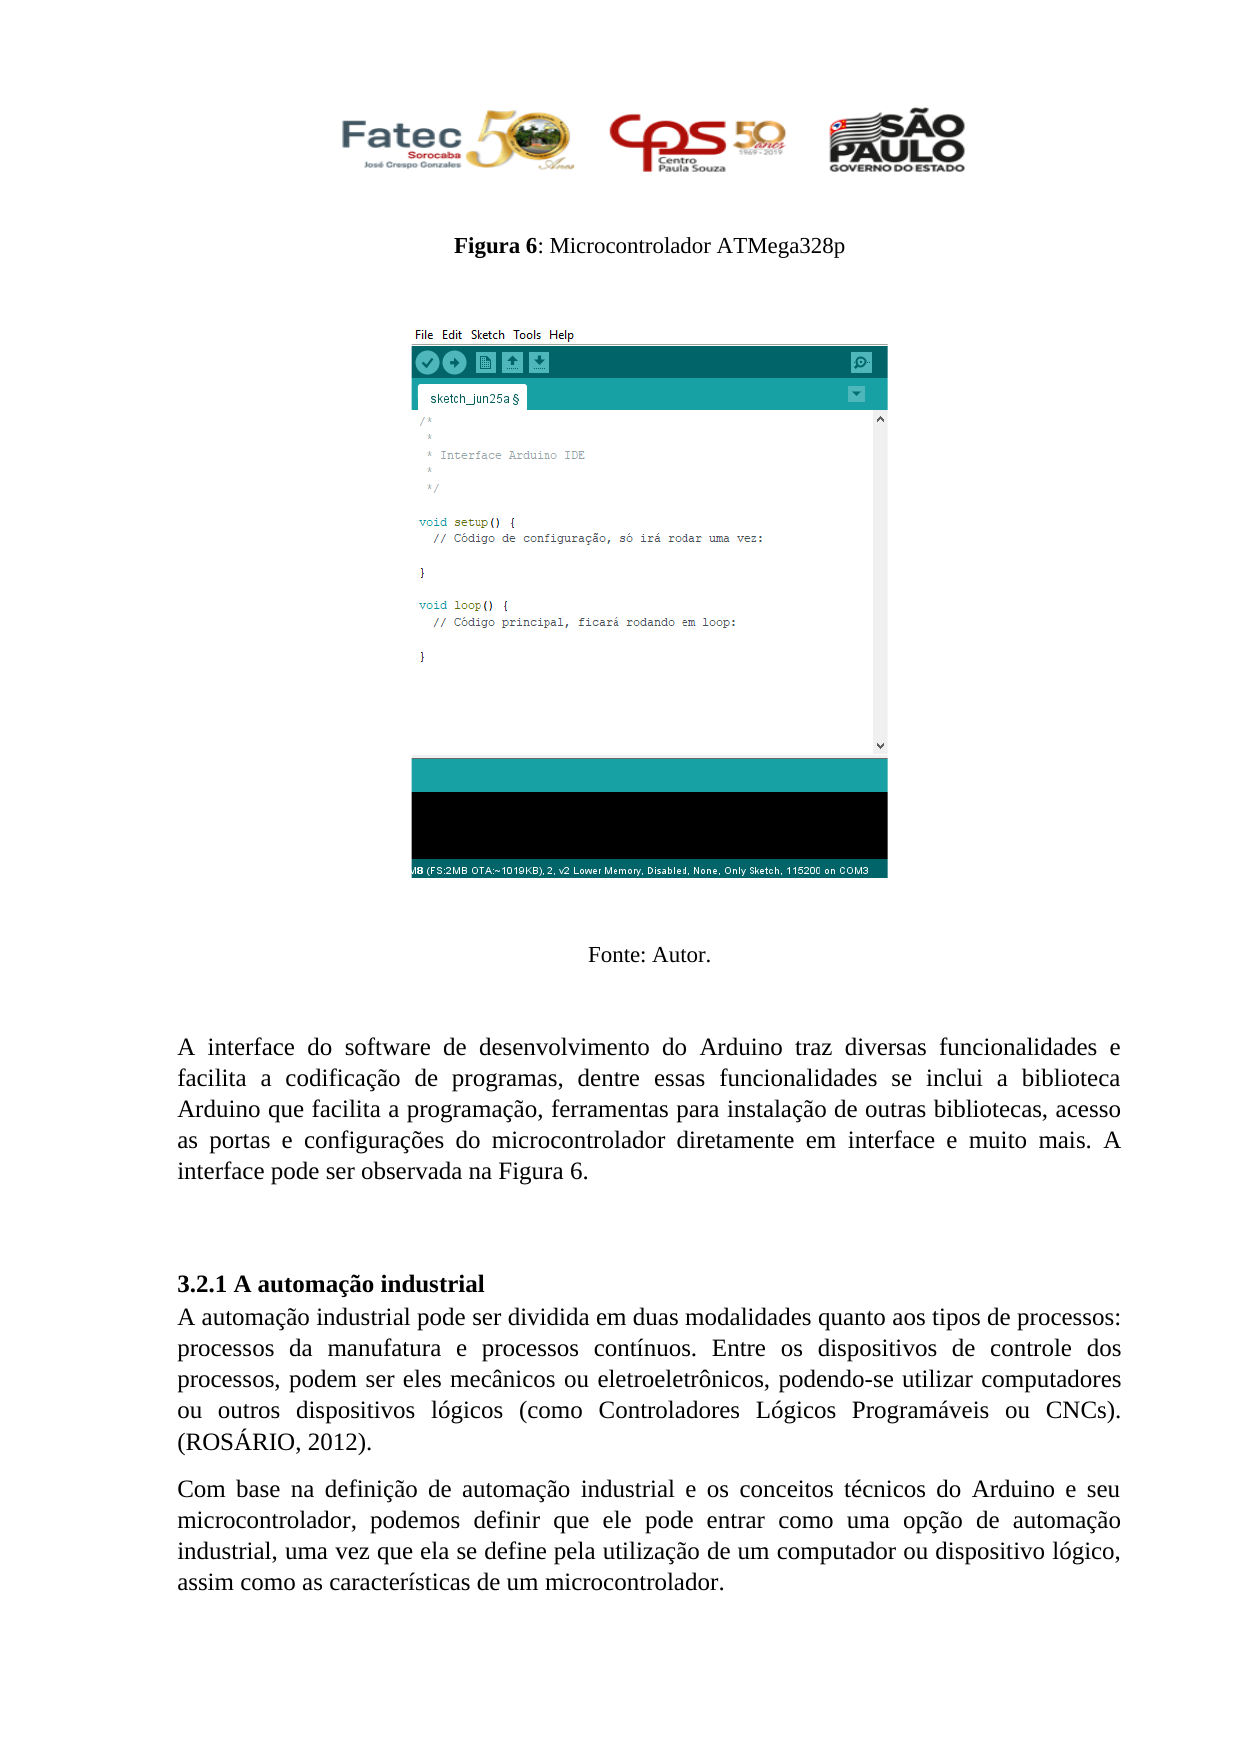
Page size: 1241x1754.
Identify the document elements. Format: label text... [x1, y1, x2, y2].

picture [411, 322, 888, 878]
text Com base na definição de automação industrial e os conceitos técnicos do Arduino e seu microcontrolador, podemos definir que ele pode entrar como uma opção de automação industrial, uma vez que ela se define pela utilização de um computador ou dispositivo lógico, assim como as características de um microcontrolador. [177, 1474, 1122, 1596]
text A automação industrial pode ser dividida em duas modalidades quanto aos tipos de processos: processos da manufatura e processos contínuos. Entre os dispositivos de controle dos processos, podem ser eles mecânicos ou eletroeletrônicos, podendo-se utilizar computadores ou outros dispositivos lógicos (como Controladores Lógicos Programáveis ou CNCs). (ROSÁRIO, 2012). [177, 1302, 1122, 1455]
picture [315, 75, 985, 207]
text Figura 6: Microcontrolador ATMega328p [177, 233, 1122, 259]
subtitle 3.2.1 A automação industrial [177, 1269, 1122, 1298]
text Fonte: Autor. [177, 941, 1122, 968]
text A interface do software de desenvolvimento do Arduino traz diversas funcionalidades e facilita a codificação de programas, dentre essas funcionalidades se inclui a biblioteca Arduino que facilita a programação, ferramentas para instalação de outras bibliotecas, acesso as portas e configurações do microcontrolador diretamente em interface e muito mais. A interface pode ser observada na Figura 6. [177, 1032, 1122, 1184]
